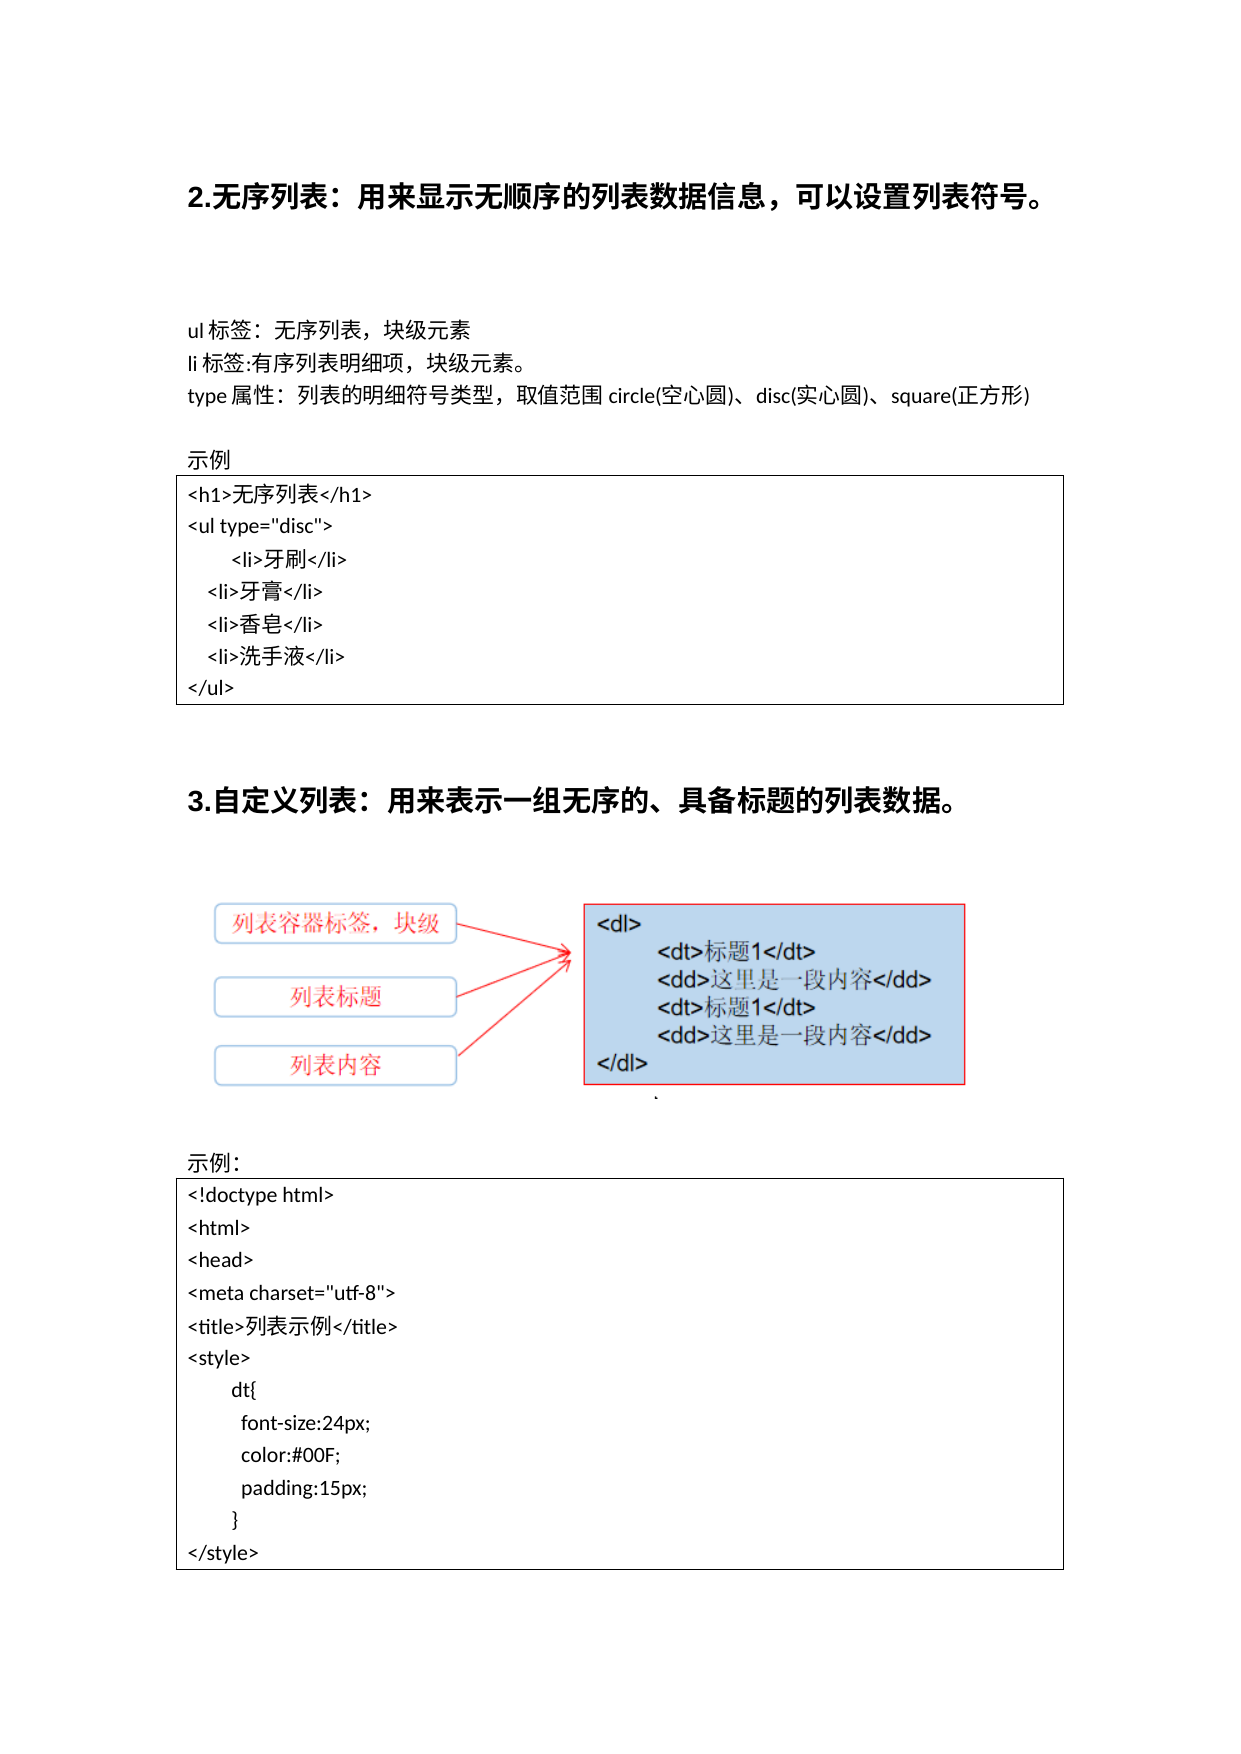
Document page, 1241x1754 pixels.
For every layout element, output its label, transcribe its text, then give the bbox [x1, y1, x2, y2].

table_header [177, 1179, 1063, 1569]
text ul标签：无序列表，块级元素 [187, 313, 1053, 345]
subtitle 3.自定义列表：用来表示一组无序的、具备标题的列表数据。 [187, 767, 1053, 832]
text 示例 [187, 443, 1053, 475]
table_header <h1>无序列表</h1> <ul type="disc"> <li>牙刷</li> <li>牙膏</li> <li>香皂</li> <li>洗手液</li> </ul> [177, 476, 1063, 704]
text 示例： [187, 1145, 1053, 1178]
picture [187, 885, 1018, 1099]
text li标签:有序列表明细项，块级元素。 [187, 345, 1053, 378]
subtitle 2.无序列表：用来显示无顺序的列表数据信息，可以设置列表符号。 [187, 162, 1053, 227]
text type属性：列表的明细符号类型，取值范围 circle(空心圆)、disc(实心圆)、square(正方形) [187, 378, 1053, 410]
